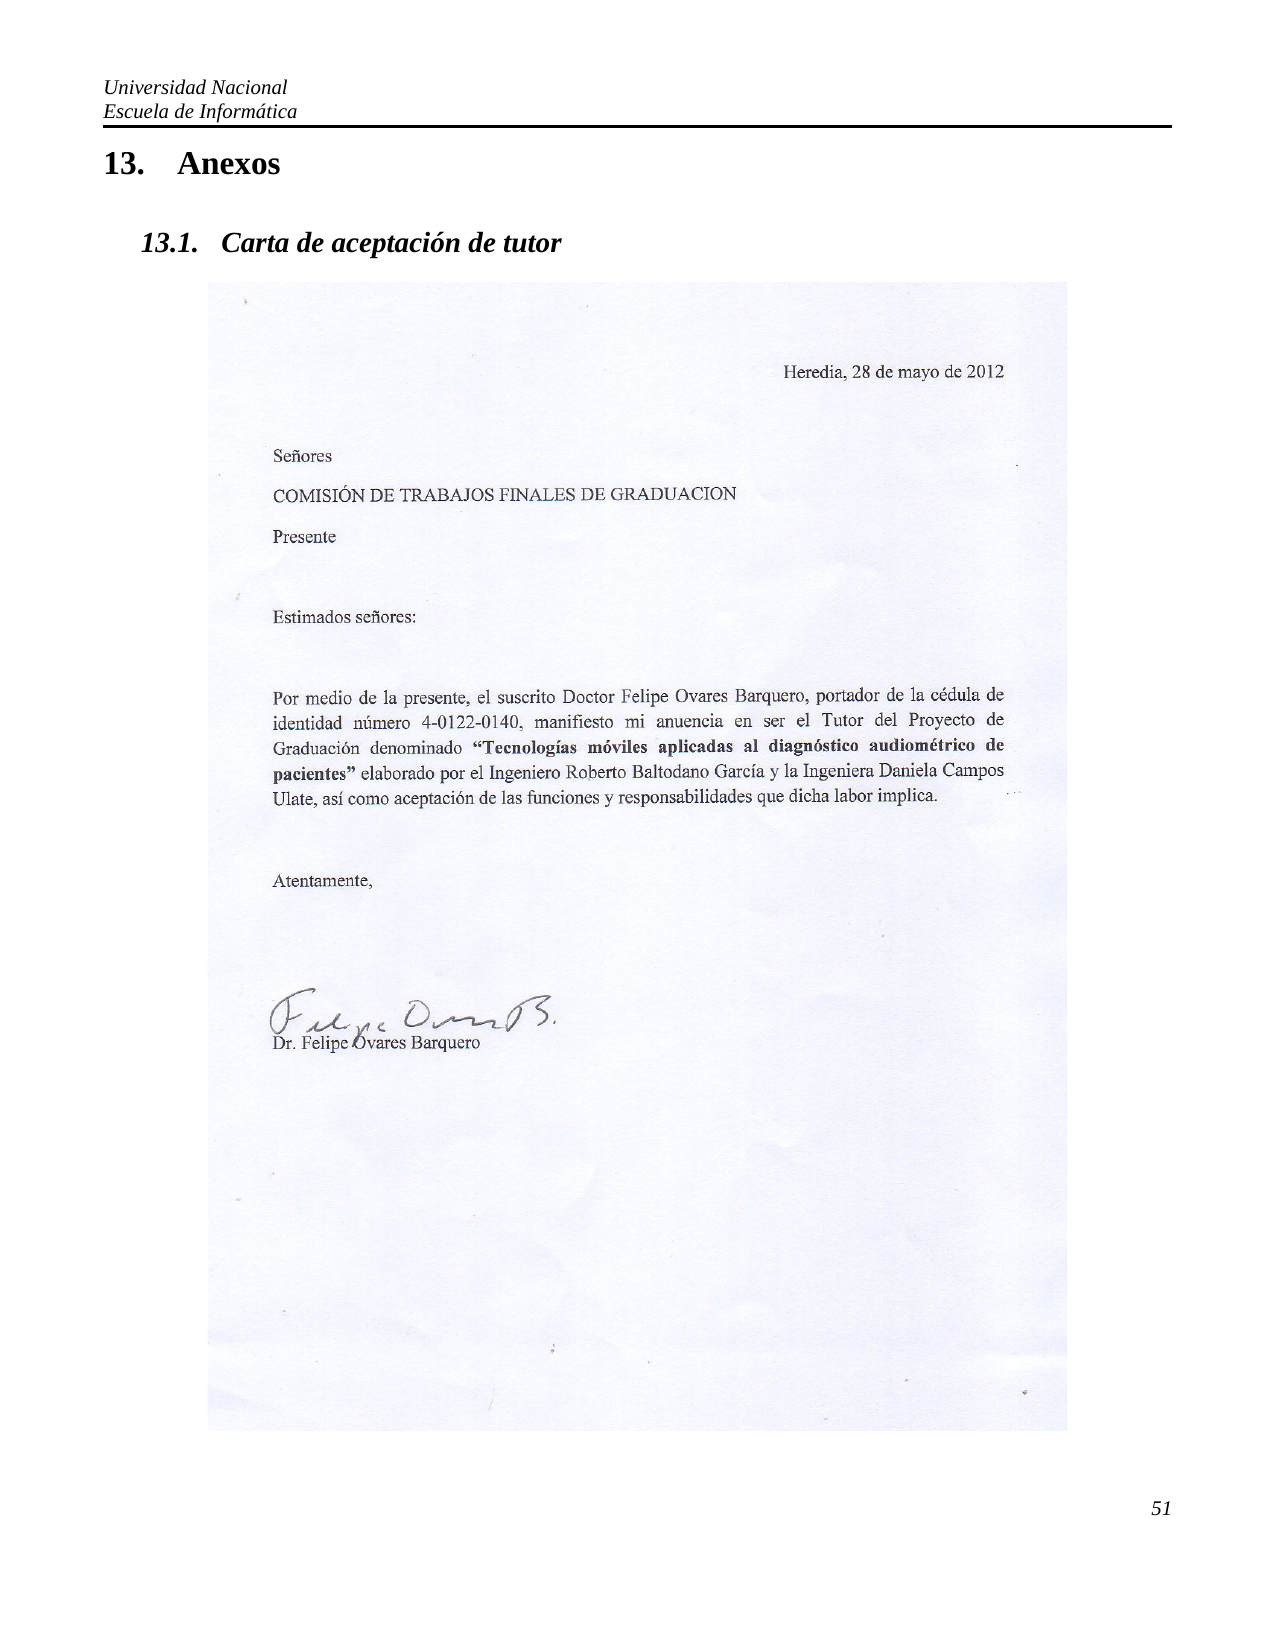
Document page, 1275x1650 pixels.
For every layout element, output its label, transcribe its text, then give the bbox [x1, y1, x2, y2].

text Carta de aceptación de tutor [141, 226, 1172, 259]
picture [207, 282, 1068, 1431]
text Anexos [103, 143, 1172, 181]
